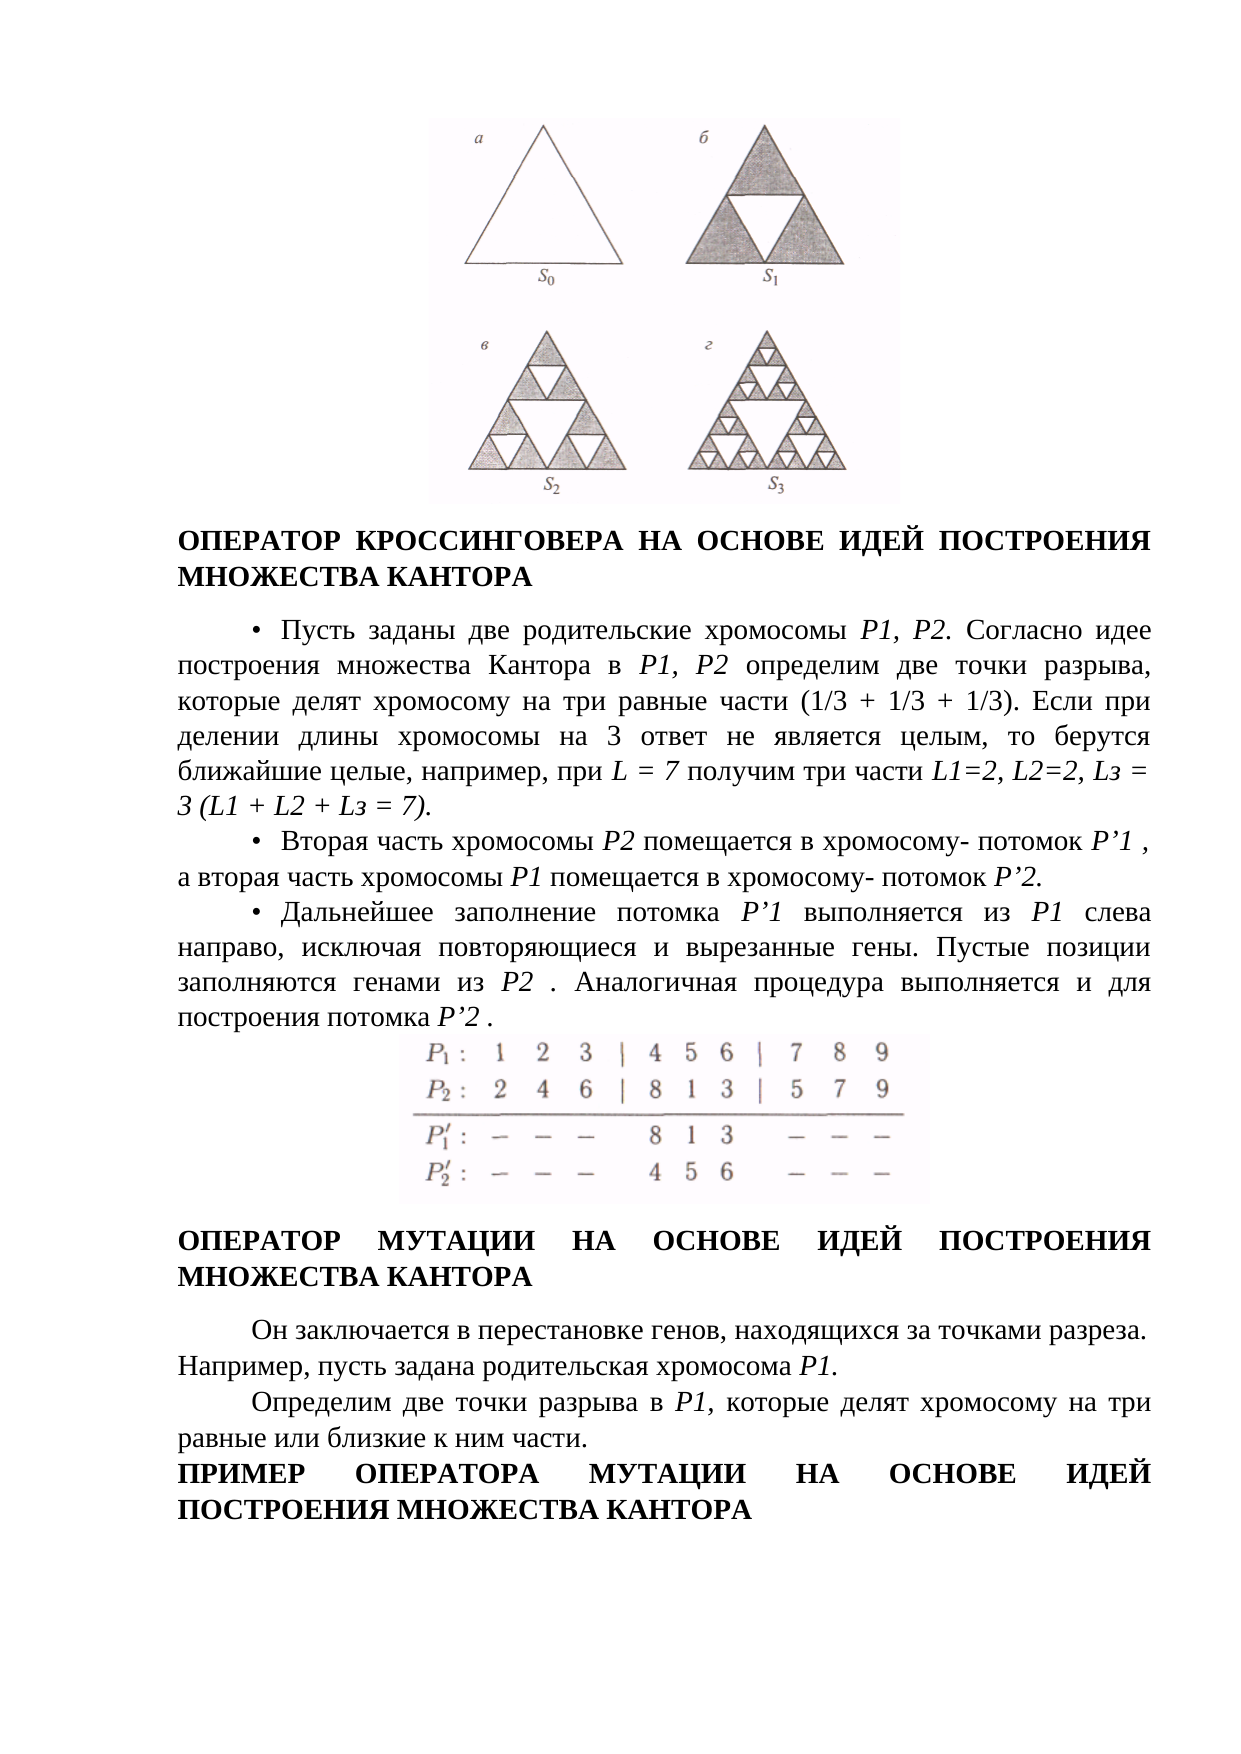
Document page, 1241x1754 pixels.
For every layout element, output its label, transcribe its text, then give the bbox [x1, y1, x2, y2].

list Дальнейшее заполнение потомка Р’1 выполняется из Р1 слева направо, исключая повторяющиеся и вырезанные гены. Пустые позиции заполняются генами из Р2 . Аналогичная процедура выполняется и для построения потомка Р’2 . [177, 894, 1152, 1033]
picture [428, 118, 901, 504]
text Определим две точки разрыва в Р1, которые делят хромосому на три равные или близкие к ним части. [177, 1384, 1152, 1454]
text Он заключается в перестановке генов, находящихся за точками разреза. [177, 1312, 1152, 1345]
picture [398, 1034, 930, 1204]
text ОПЕРАТОР МУТАЦИИ НА ОСНОВЕ ИДЕЙ ПОСТРОЕНИЯ МНОЖЕСТВА КАНТОРА [177, 1223, 1152, 1292]
text ОПЕРАТОР КРОССИНГОВЕРА НА ОСНОВЕ ИДЕЙ ПОСТРОЕНИЯ МНОЖЕСТВА КАНТОРА [177, 523, 1152, 593]
list Пусть заданы две родительские хромосомы Р1, Р2. Согласно идее построения множества Кантора в Р1, Р2 определим две точки разрыва, которые делят хромосому на три равные части (1/3 + 1/3 + 1/3). Если при делении длины хромосомы на 3 ответ не является целым, то берутся ближайшие целые, например, при L = 7 получим три части L1=2, L2=2, Lз = 3 (L1 + L2 + Lз = 7). [177, 612, 1152, 822]
text ПРИМЕР ОПЕРАТОРА МУТАЦИИ НА ОСНОВЕ ИДЕЙ ПОСТРОЕНИЯ МНОЖЕСТВА КАНТОРА [177, 1456, 1152, 1526]
list Вторая часть хромосомы Р2 помещается в хромосому- потомок Р’1 , а вторая часть хромосомы Р1 помещается в хромосому- потомок Р’2. [177, 823, 1152, 892]
text Например, пусть задана родительская хромосома Р1. [177, 1348, 1152, 1381]
